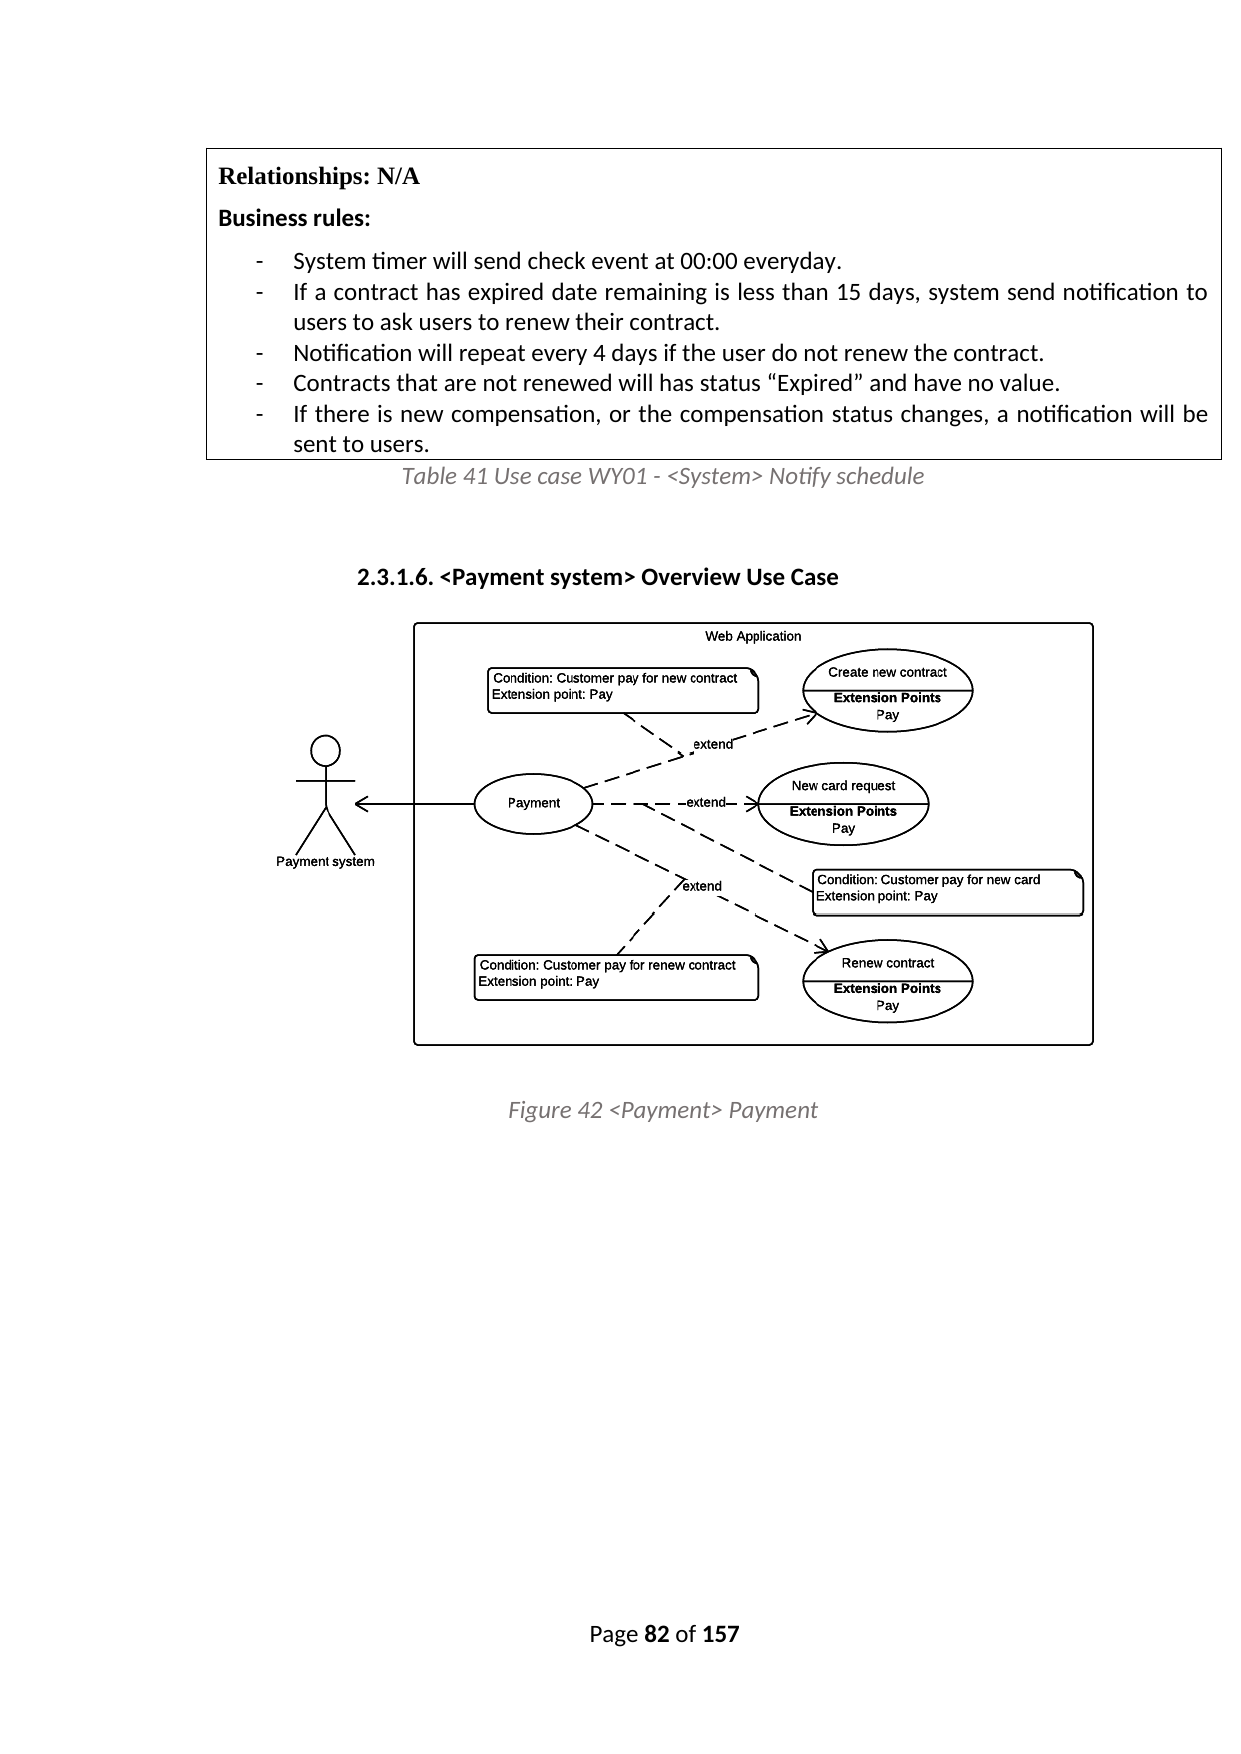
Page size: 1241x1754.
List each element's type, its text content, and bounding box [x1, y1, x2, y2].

text Figure 42 <Payment> Payment [207, 1094, 1122, 1125]
text Table Use case WY01 - <System> Notify schedule [207, 460, 1122, 491]
subtitle <Payment system> Overview Use Case [357, 561, 1122, 592]
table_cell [207, 149, 1221, 459]
picture [207, 593, 1122, 1076]
